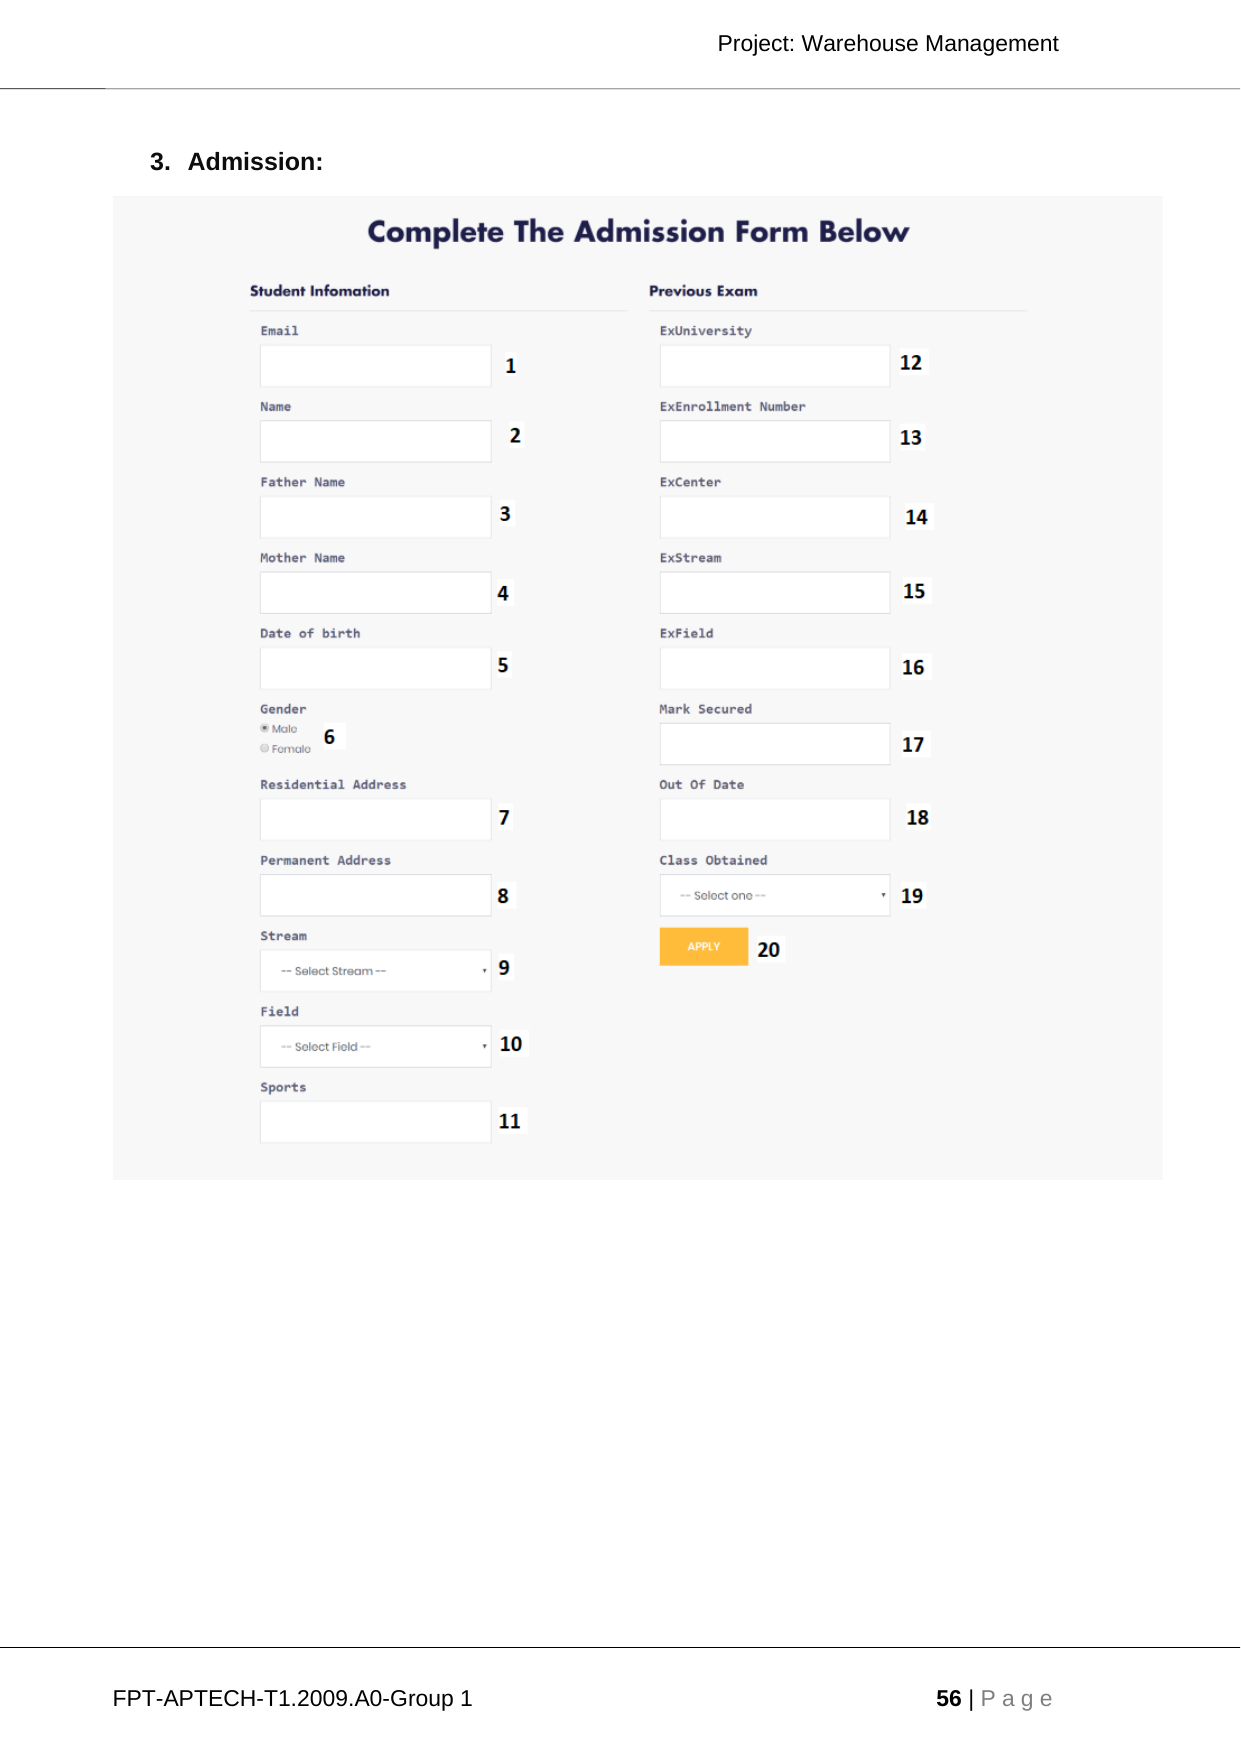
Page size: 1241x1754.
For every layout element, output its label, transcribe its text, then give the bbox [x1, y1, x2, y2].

picture [112, 196, 1163, 1180]
list Admission: [150, 147, 1162, 176]
